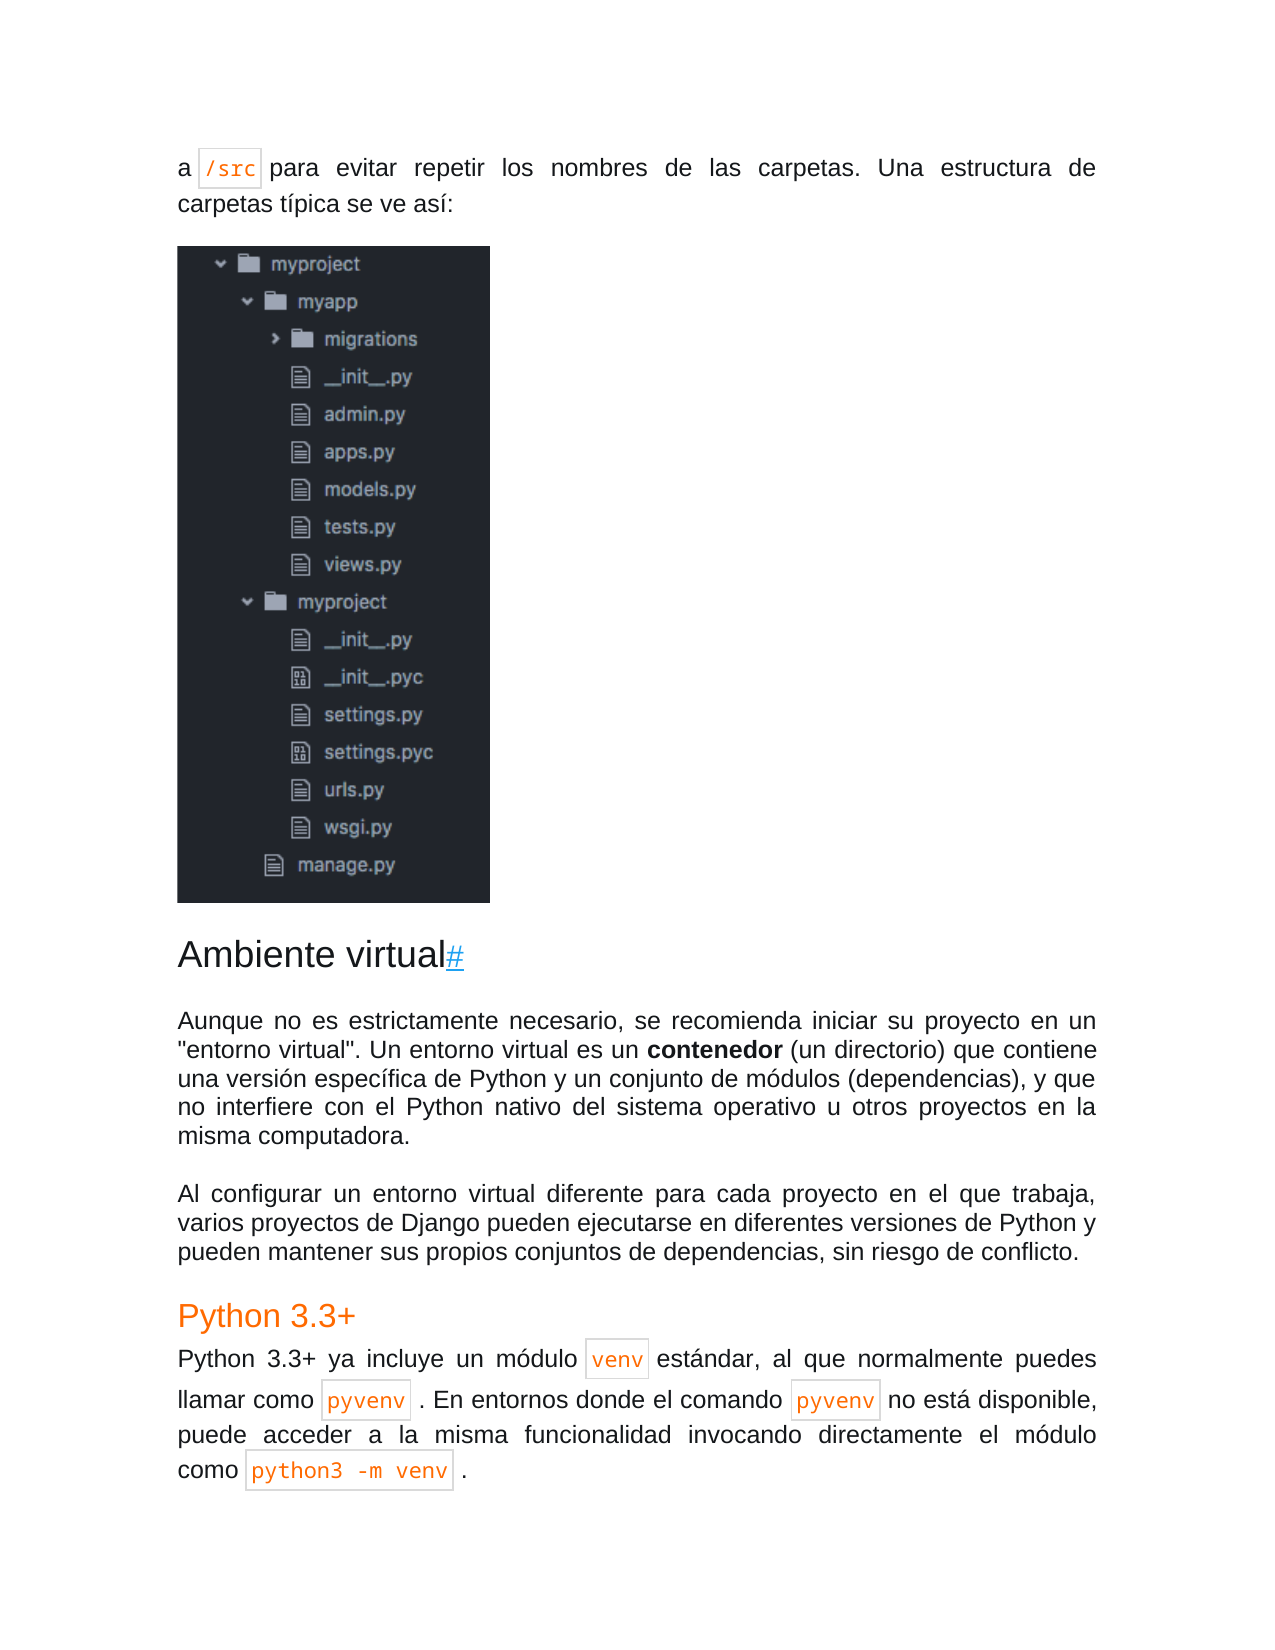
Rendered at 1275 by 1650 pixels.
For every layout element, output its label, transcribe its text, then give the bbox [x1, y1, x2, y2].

text Aunque no es estrictamente necesario, se recomienda iniciar su proyecto en un "entorno virtual". Un entorno virtual es un contenedor (un directorio) que contiene una versión específica de Python y un conjunto de módulos (dependencias), y que no interfiere con el Python nativo del sistema operativo u otros proyectos en la misma computadora. [177, 1006, 1098, 1150]
subtitle Python 3.3+ [177, 1297, 1098, 1335]
picture [177, 246, 490, 903]
subtitle Ambiente virtual# [177, 932, 1098, 975]
text Al configurar un entorno virtual diferente para cada proyecto en el que trabaja, varios proyectos de Django pueden ejecutarse en diferentes versiones de Python y pueden mantener sus propios conjuntos de dependencias, sin riesgo de conflicto. [177, 1179, 1098, 1265]
text Python 3.3+ ya incluye un módulo venv estándar, al que normalmente puedes llamar como pyvenv . En entornos donde el comando pyvenv no está disponible, puede acceder a la misma funcionalidad invocando directamente el módulo como python3 -m venv . [177, 1338, 1098, 1491]
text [177, 148, 1098, 218]
